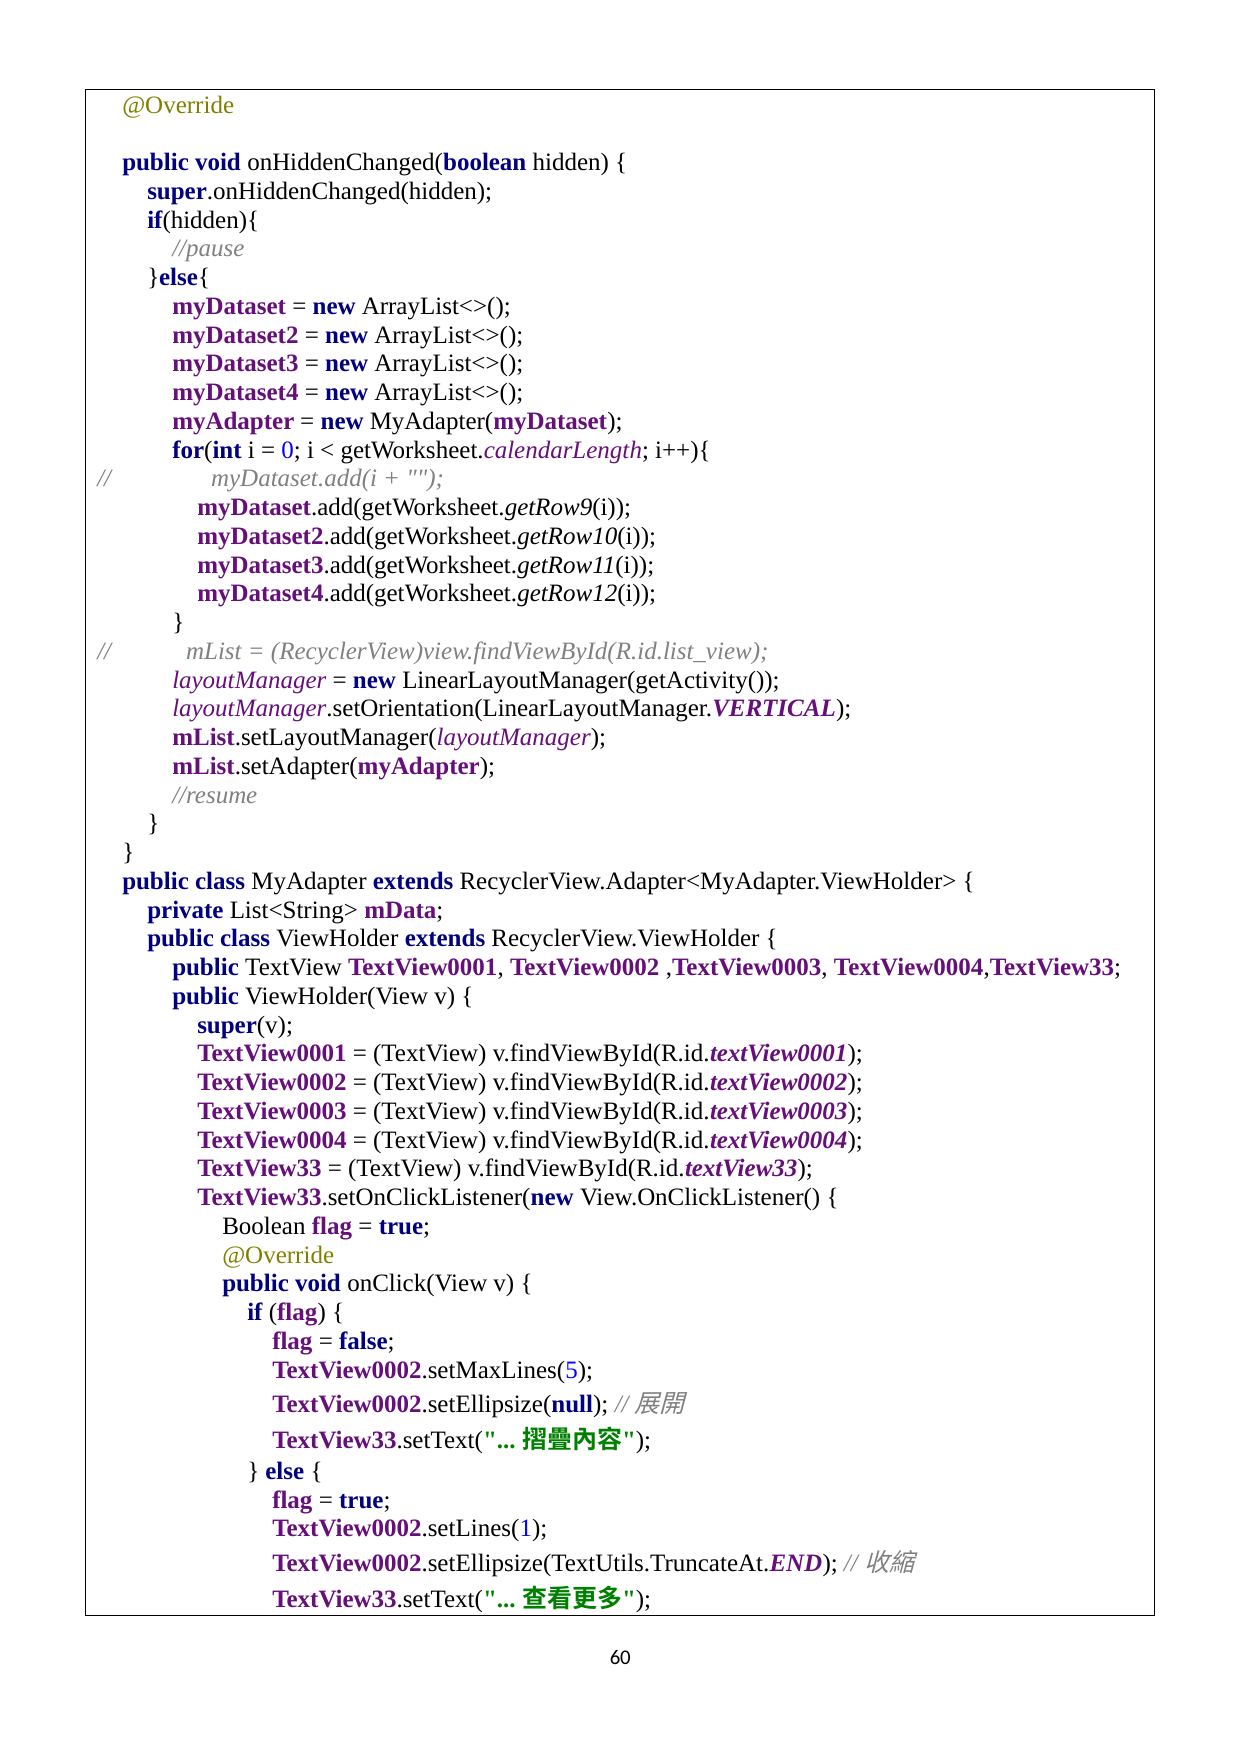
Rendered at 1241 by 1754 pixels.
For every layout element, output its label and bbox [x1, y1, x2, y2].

table_cell [86, 90, 1154, 1615]
